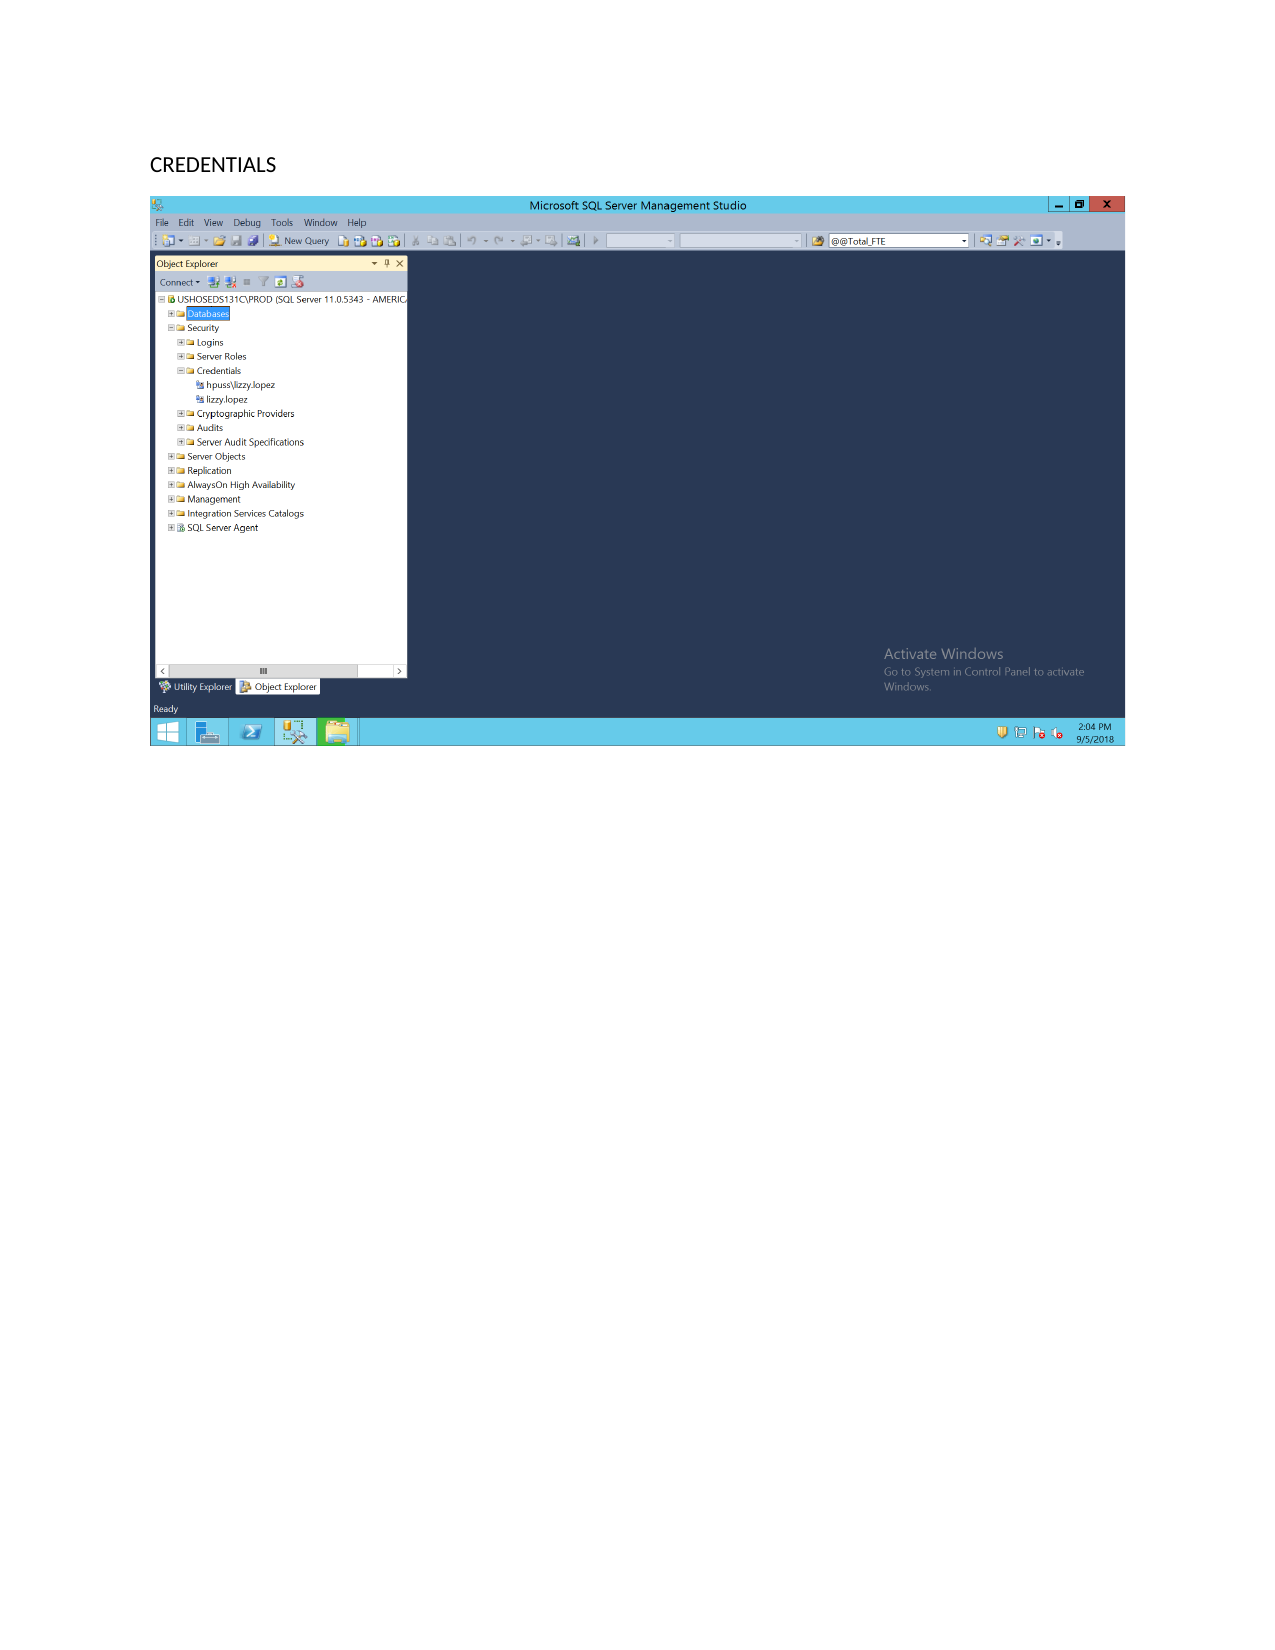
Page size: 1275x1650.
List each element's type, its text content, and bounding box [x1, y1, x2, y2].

picture [150, 196, 1125, 746]
text CREDENTIALS [150, 150, 1125, 178]
